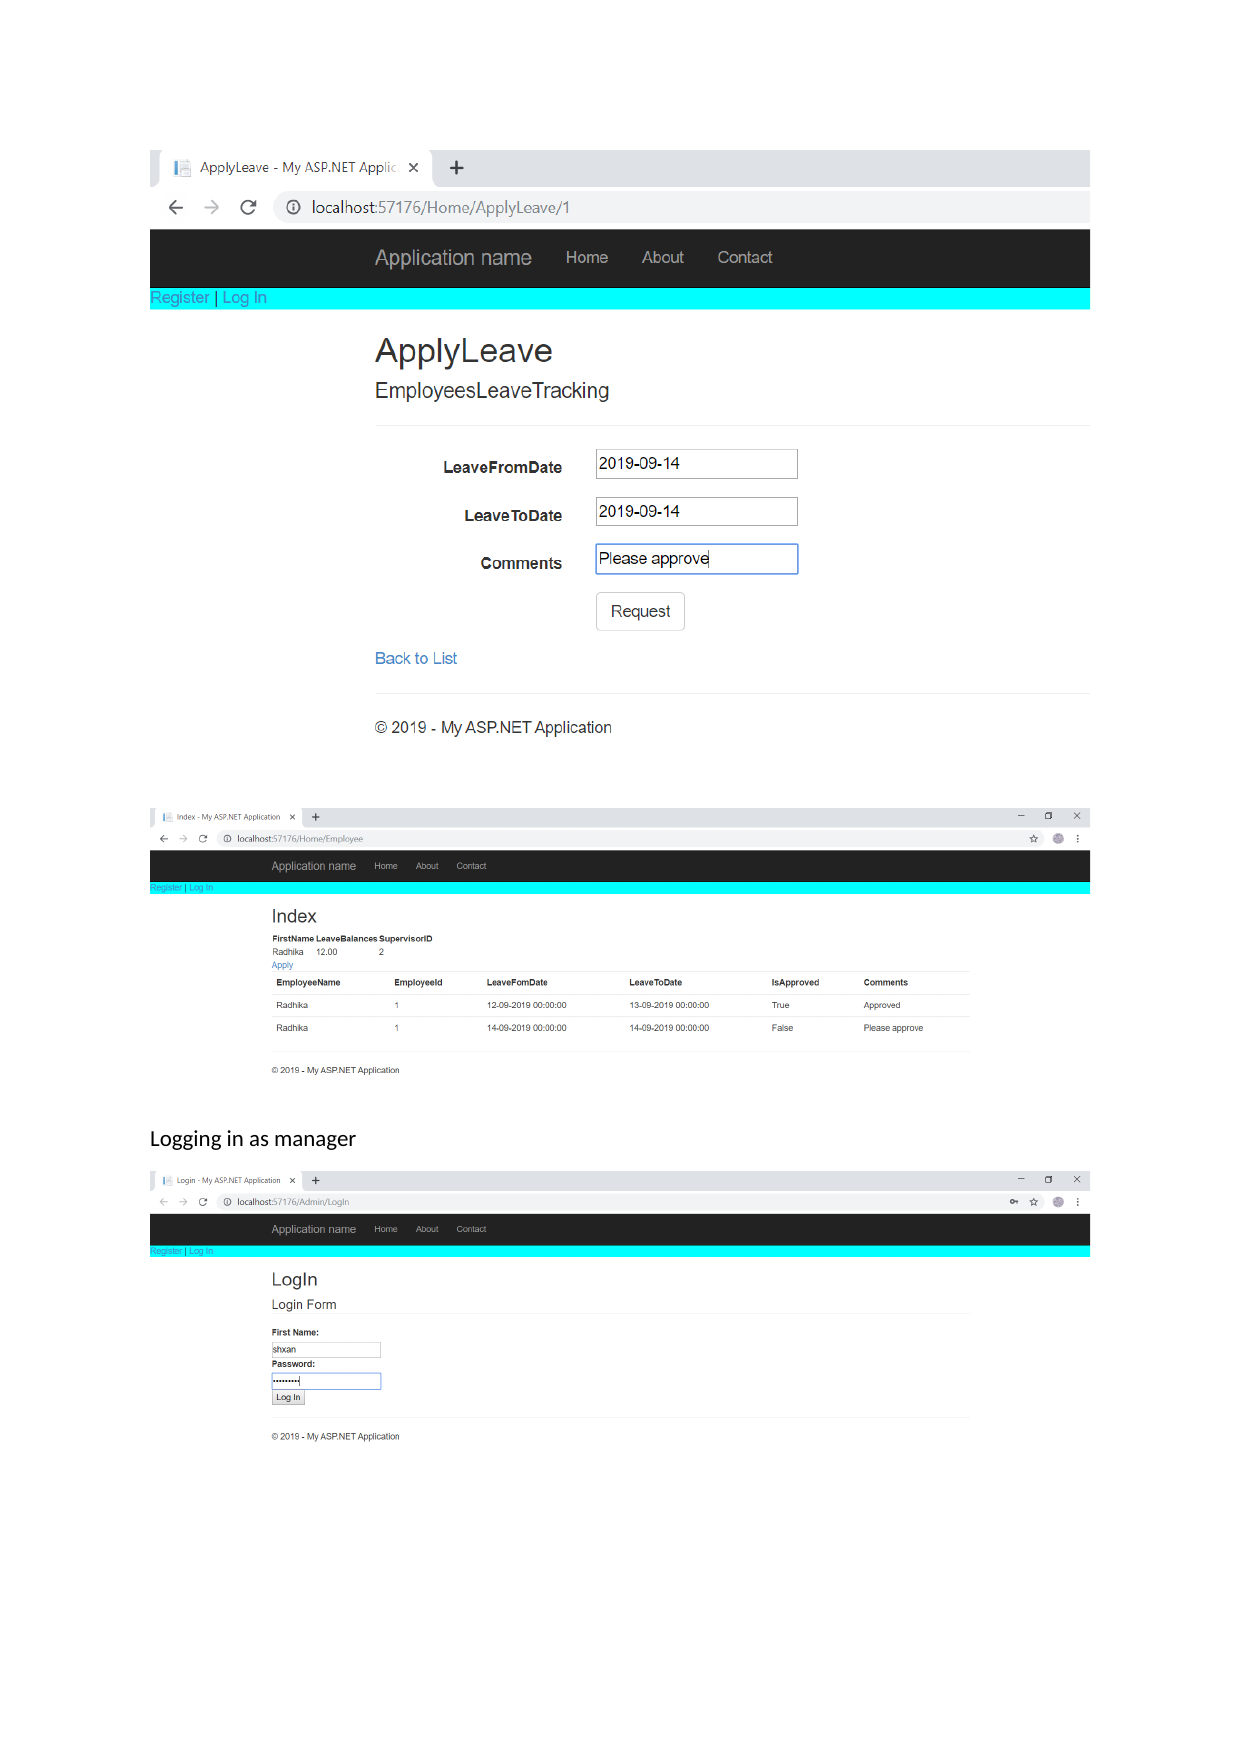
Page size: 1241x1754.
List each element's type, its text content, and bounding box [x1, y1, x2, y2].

picture [150, 808, 1091, 1106]
picture [150, 150, 1091, 791]
text Logging in as manager [150, 1124, 1090, 1152]
picture [150, 1171, 1091, 1457]
